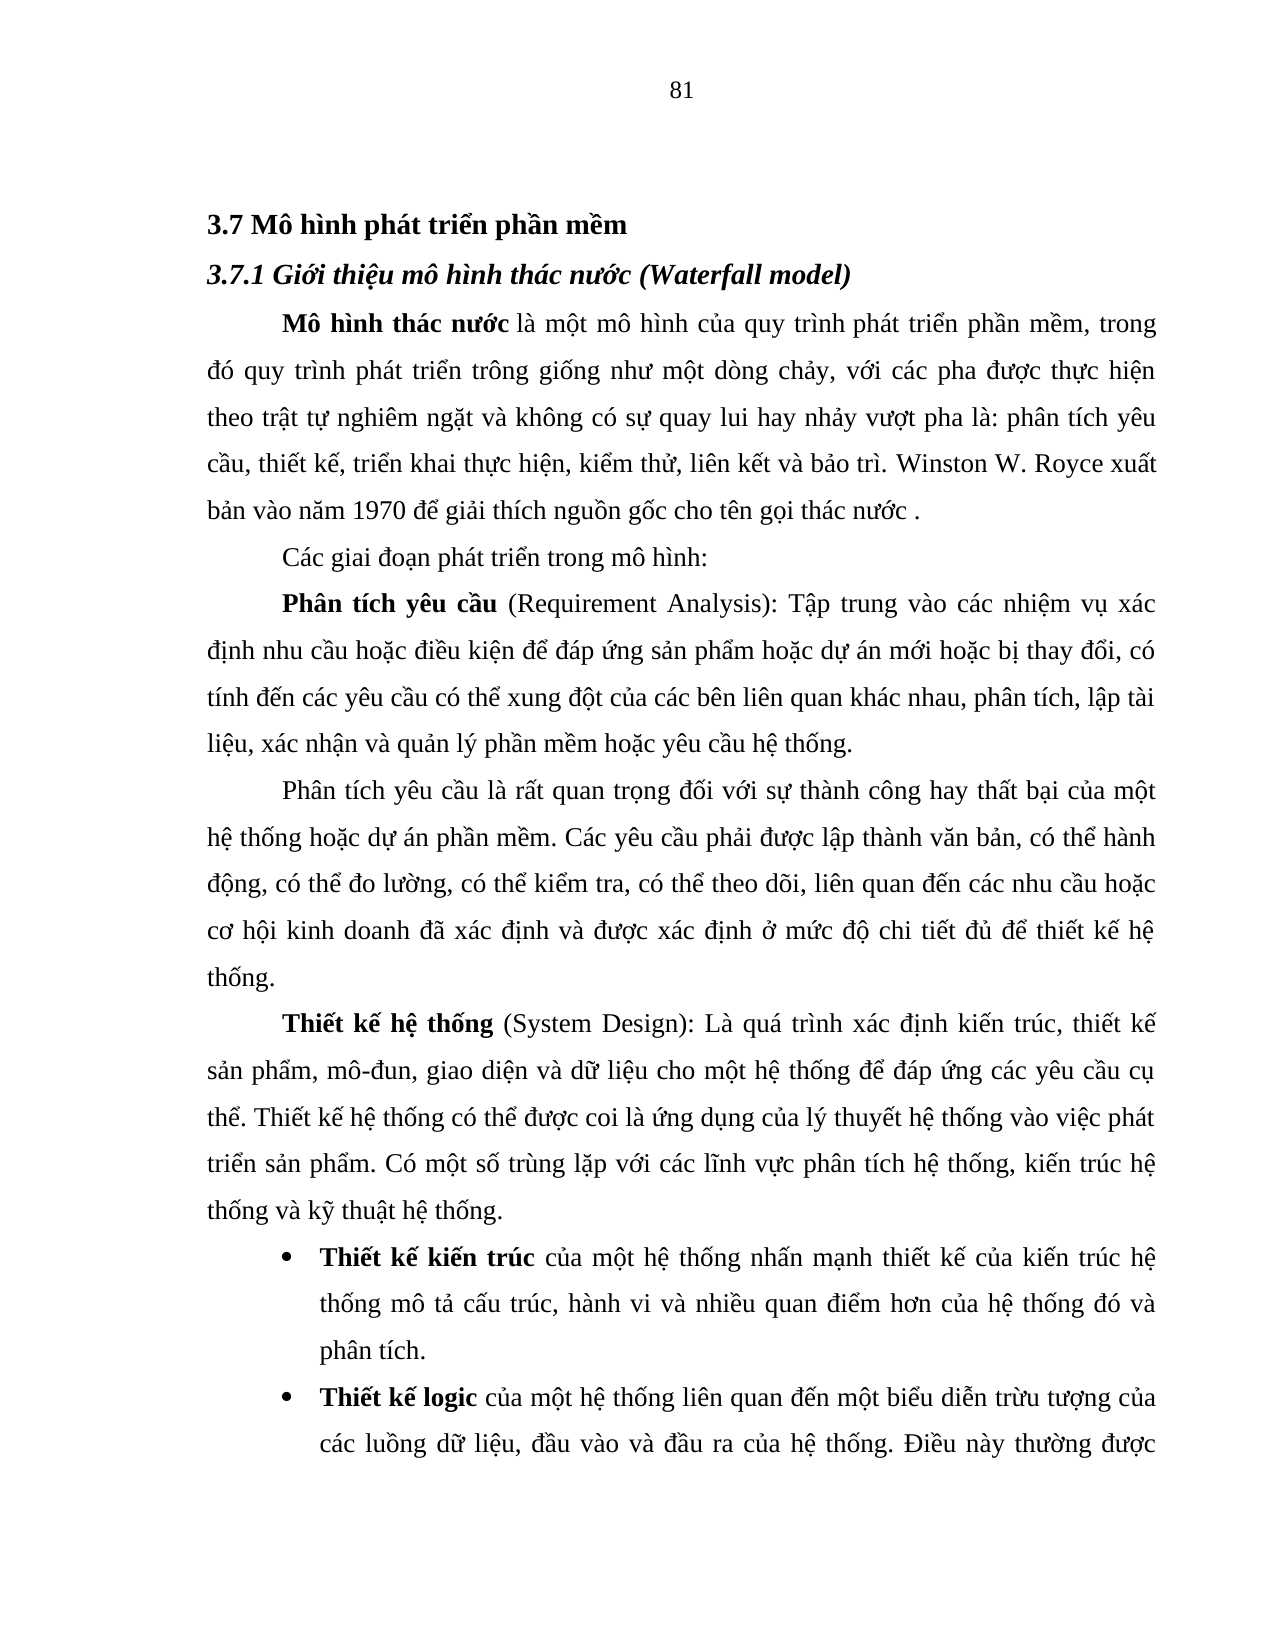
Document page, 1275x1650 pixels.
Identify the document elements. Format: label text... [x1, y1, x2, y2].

text Thiết kế hệ thống (System Design): Là quá trình xác định kiến trúc, thiết kế sản phẩm, mô-đun, giao diện và dữ liệu cho một hệ thống để đáp ứng các yêu cầu cụ thể. Thiết kế hệ thống có thể được coi là ứng dụng của lý thuyết hệ thống vào việc phát triển sản phẩm. Có một số trùng lặp với các lĩnh vực phân tích hệ thống, kiến trúc hệ thống và kỹ thuật hệ thống. [207, 1007, 1157, 1225]
subtitle Giới thiệu mô hình thác nước (Waterfall model) [207, 257, 1157, 291]
text Mô hình thác nước là một mô hình của quy trình phát triển phần mềm, trong đó quy trình phát triển trông giống như một dòng chảy, với các pha được thực hiện theo trật tự nghiêm ngặt và không có sự quay lui hay nhảy vượt pha là: phân tích yêu cầu, thiết kế, triển khai thực hiện, kiểm thử, liên kết và bảo trì. Winston W. Royce xuất bản vào năm 1970 để giải thích nguồn gốc cho tên gọi thác nước . [207, 307, 1157, 525]
text Phân tích yêu cầu là rất quan trọng đối với sự thành công hay thất bại của một hệ thống hoặc dự án phần mềm. Các yêu cầu phải được lập thành văn bản, có thể hành động, có thể đo lường, có thể kiểm tra, có thể theo dõi, liên quan đến các nhu cầu hoặc cơ hội kinh doanh đã xác định và được xác định ở mức độ chi tiết đủ để thiết kế hệ thống. [207, 774, 1157, 992]
text Phân tích yêu cầu (Requirement Analysis): Tập trung vào các nhiệm vụ xác định nhu cầu hoặc điều kiện để đáp ứng sản phẩm hoặc dự án mới hoặc bị thay đổi, có tính đến các yêu cầu có thể xung đột của các bên liên quan khác nhau, phân tích, lập tài liệu, xác nhận và quản lý phần mềm hoặc yêu cầu hệ thống. [207, 587, 1157, 758]
text Các giai đoạn phát triển trong mô hình: [207, 541, 1157, 572]
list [282, 1381, 1157, 1459]
list Thiết kế kiến trúc của một hệ thống nhấn mạnh thiết kế của kiến trúc hệ thống mô tả cấu trúc, hành vi và nhiều quan điểm hơn của hệ thống đó và phân tích. [282, 1241, 1157, 1365]
subtitle Mô hình phát triển phần mềm [207, 207, 1157, 240]
